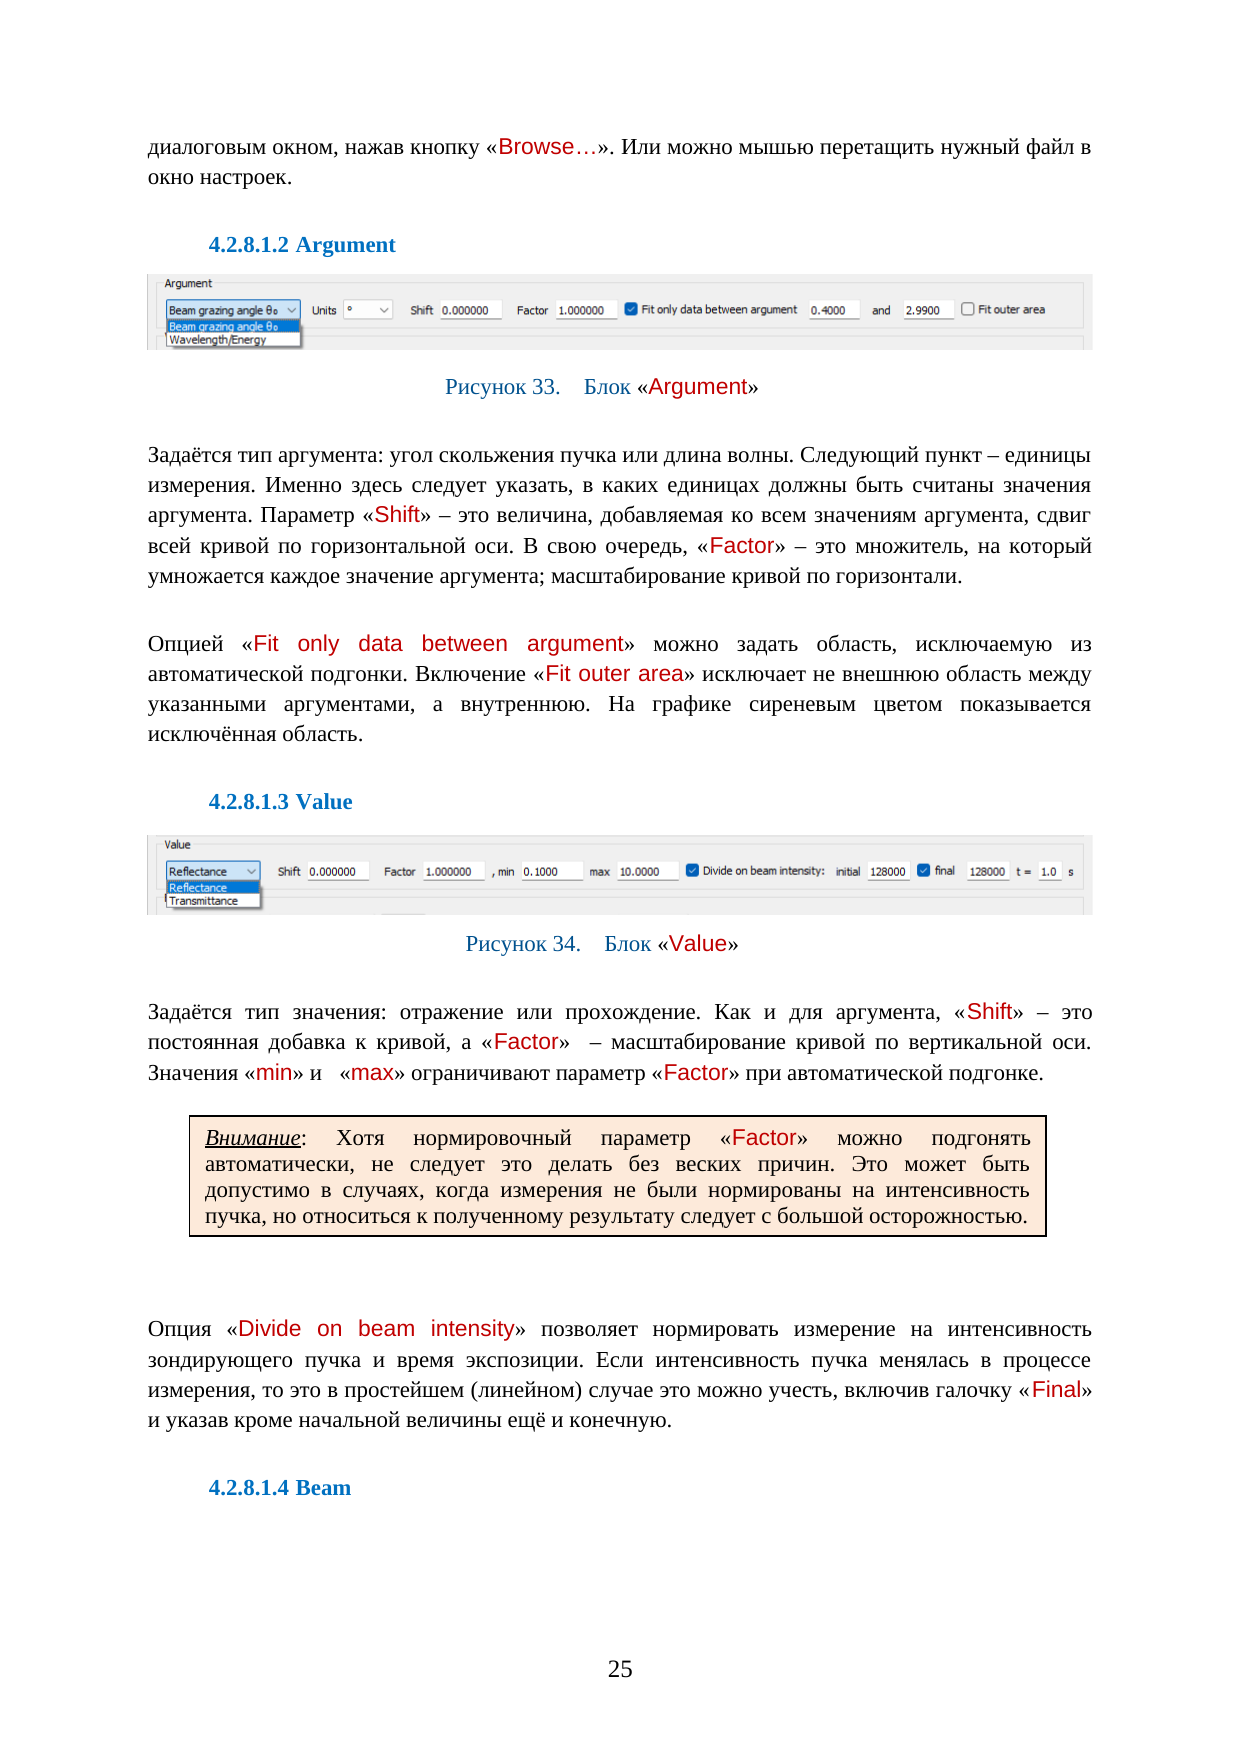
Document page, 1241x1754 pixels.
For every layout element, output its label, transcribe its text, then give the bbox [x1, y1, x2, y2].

picture [147, 835, 1093, 915]
text Задаётся тип аргумента: угол скольжения пучка или длина волны. Следующий пункт – единицы измерения. Именно здесь следует указать, в каких единицах должны быть считаны значения аргумента. Параметр «Shift» – это величина, добавляемая ко всем значениям аргумента, сдвиг всей кривой по горизонтальной оси. В свою очередь, «Factor» – это множитель, на который умножается каждое значение аргумента; масштабирование кривой по горизонтали. [148, 441, 1093, 588]
picture [147, 274, 1093, 350]
text Опцией «Fit only data between argument» можно задать область, исключаемую из автоматической подгонки. Включение «Fit outer area» исключает не внешнюю область между указанными аргументами, а внутреннюю. На графике сиреневым цветом показывается исключённая область. [148, 629, 1093, 747]
subtitle Beam [209, 1474, 1093, 1500]
text Опция «Divide on beam intensity» позволяет нормировать измерение на интенсивность зондирующего пучка и время экспозиции. Если интенсивность пучка менялась в процессе измерения, то это в простейшем (линейном) случае это можно учесть, включив галочку «Final» и указав кроме начальной величины ещё и конечную. [148, 1127, 1093, 1433]
subtitle Argument [209, 231, 1093, 257]
list Блок «Argument» [178, 350, 1093, 399]
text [148, 133, 1093, 189]
list Блок «Value» [178, 915, 1093, 957]
subtitle Value [209, 788, 1093, 814]
text Задаётся тип значения: отражение или прохождение. Как и для аргумента, «Shift» – это постоянная добавка к кривой, а «Factor» – масштабирование кривой по вертикальной оси. Значения «min» и «max» ограничивают параметр «Factor» при автоматической подгонке. [148, 998, 1093, 1085]
